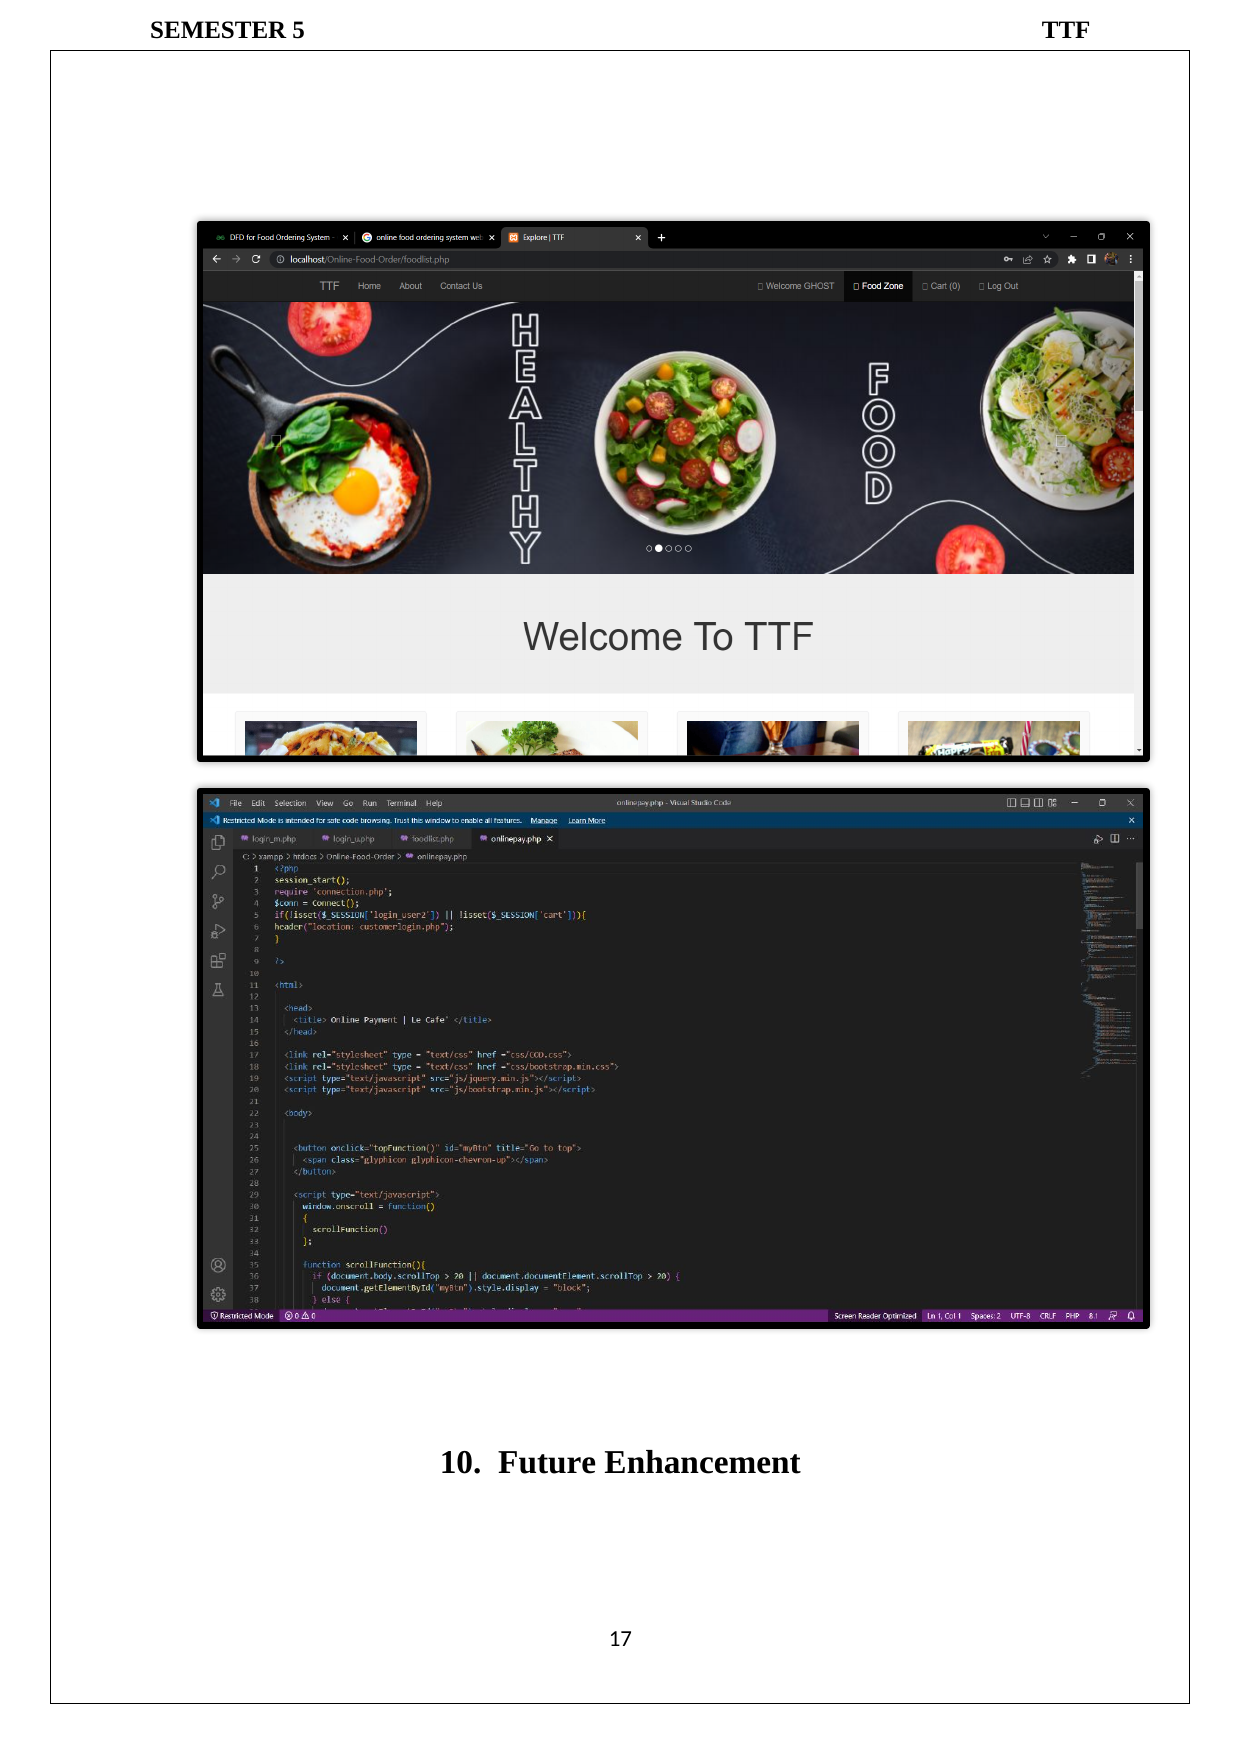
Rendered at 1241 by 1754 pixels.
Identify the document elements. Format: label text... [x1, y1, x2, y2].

picture [203, 794, 1143, 1322]
text 10. Future Enhancement [150, 1443, 1090, 1481]
picture [203, 227, 1143, 756]
